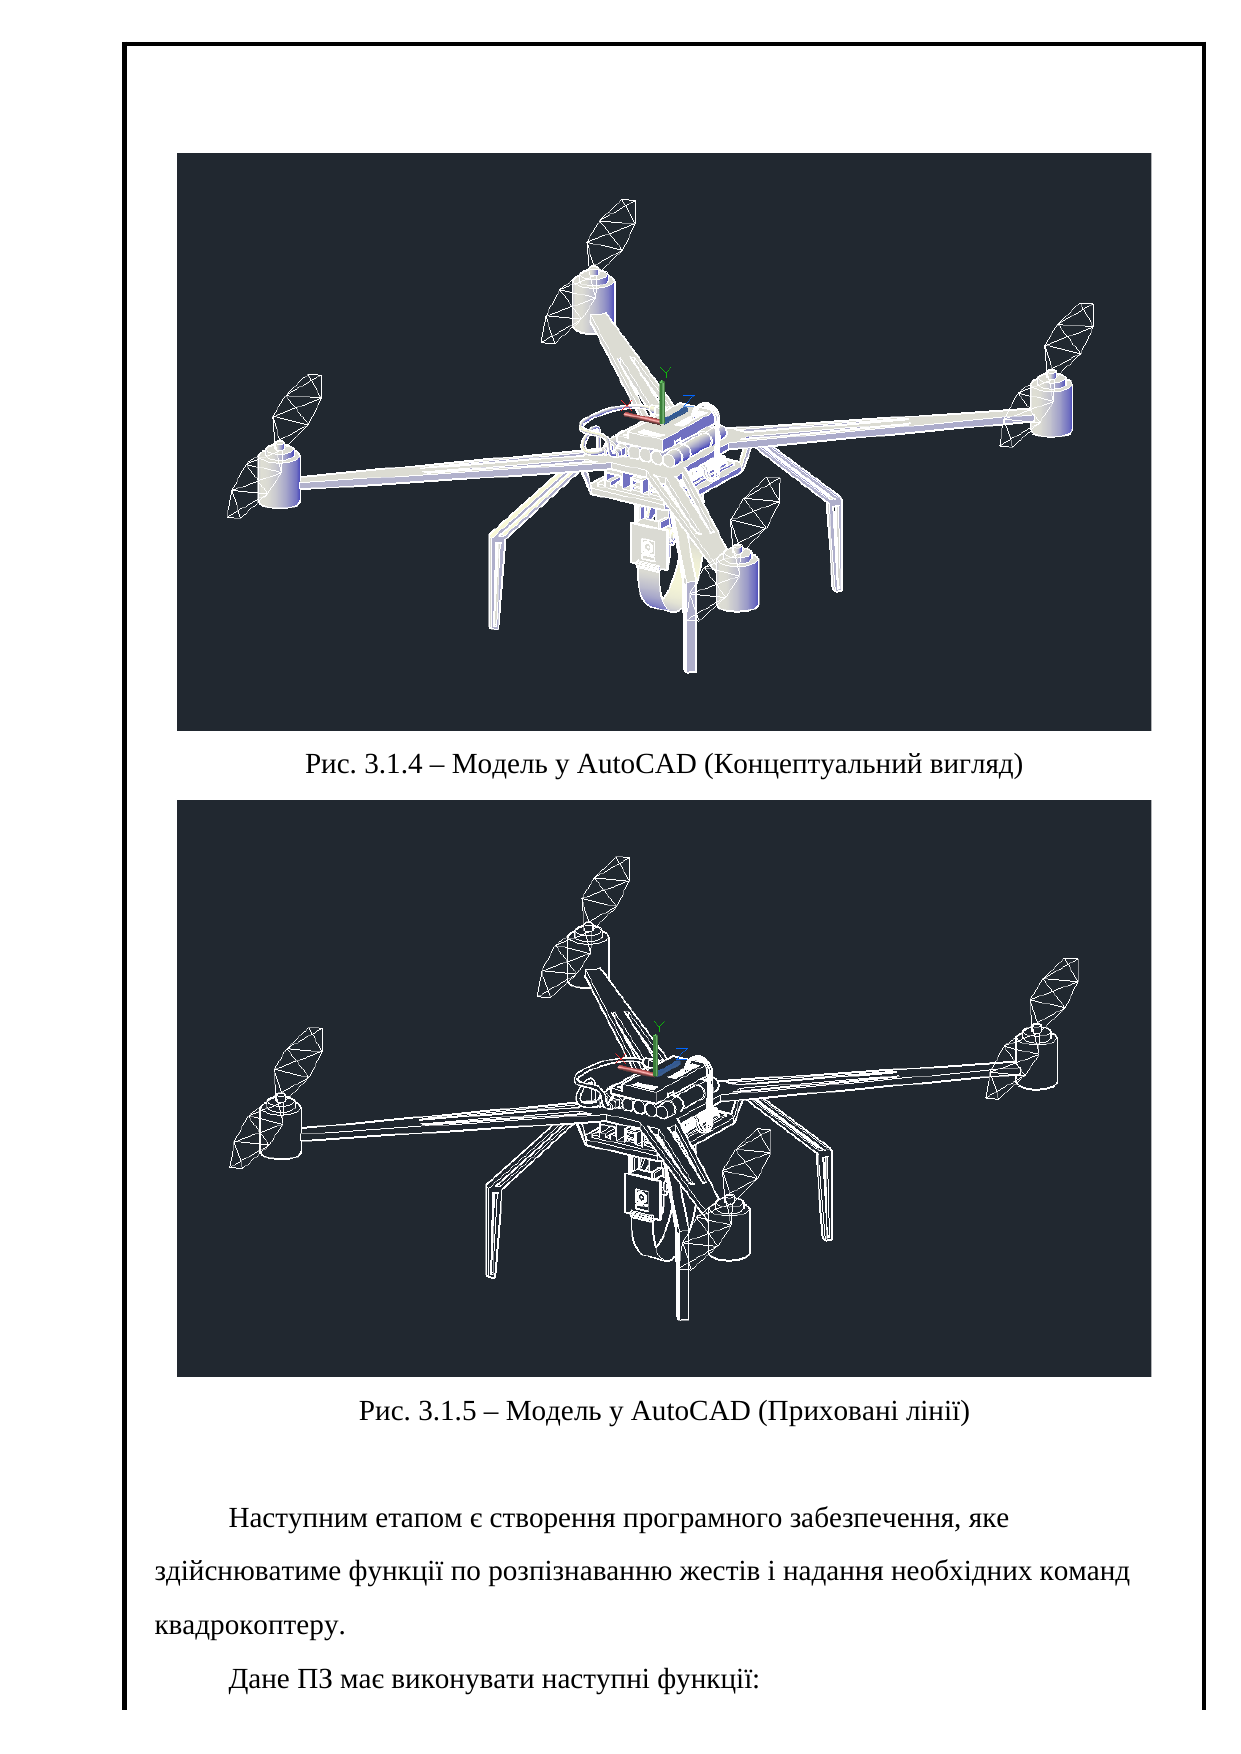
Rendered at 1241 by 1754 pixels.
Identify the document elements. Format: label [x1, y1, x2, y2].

table_header [127, 46, 1202, 1710]
picture [177, 800, 1152, 1377]
picture [177, 153, 1152, 731]
